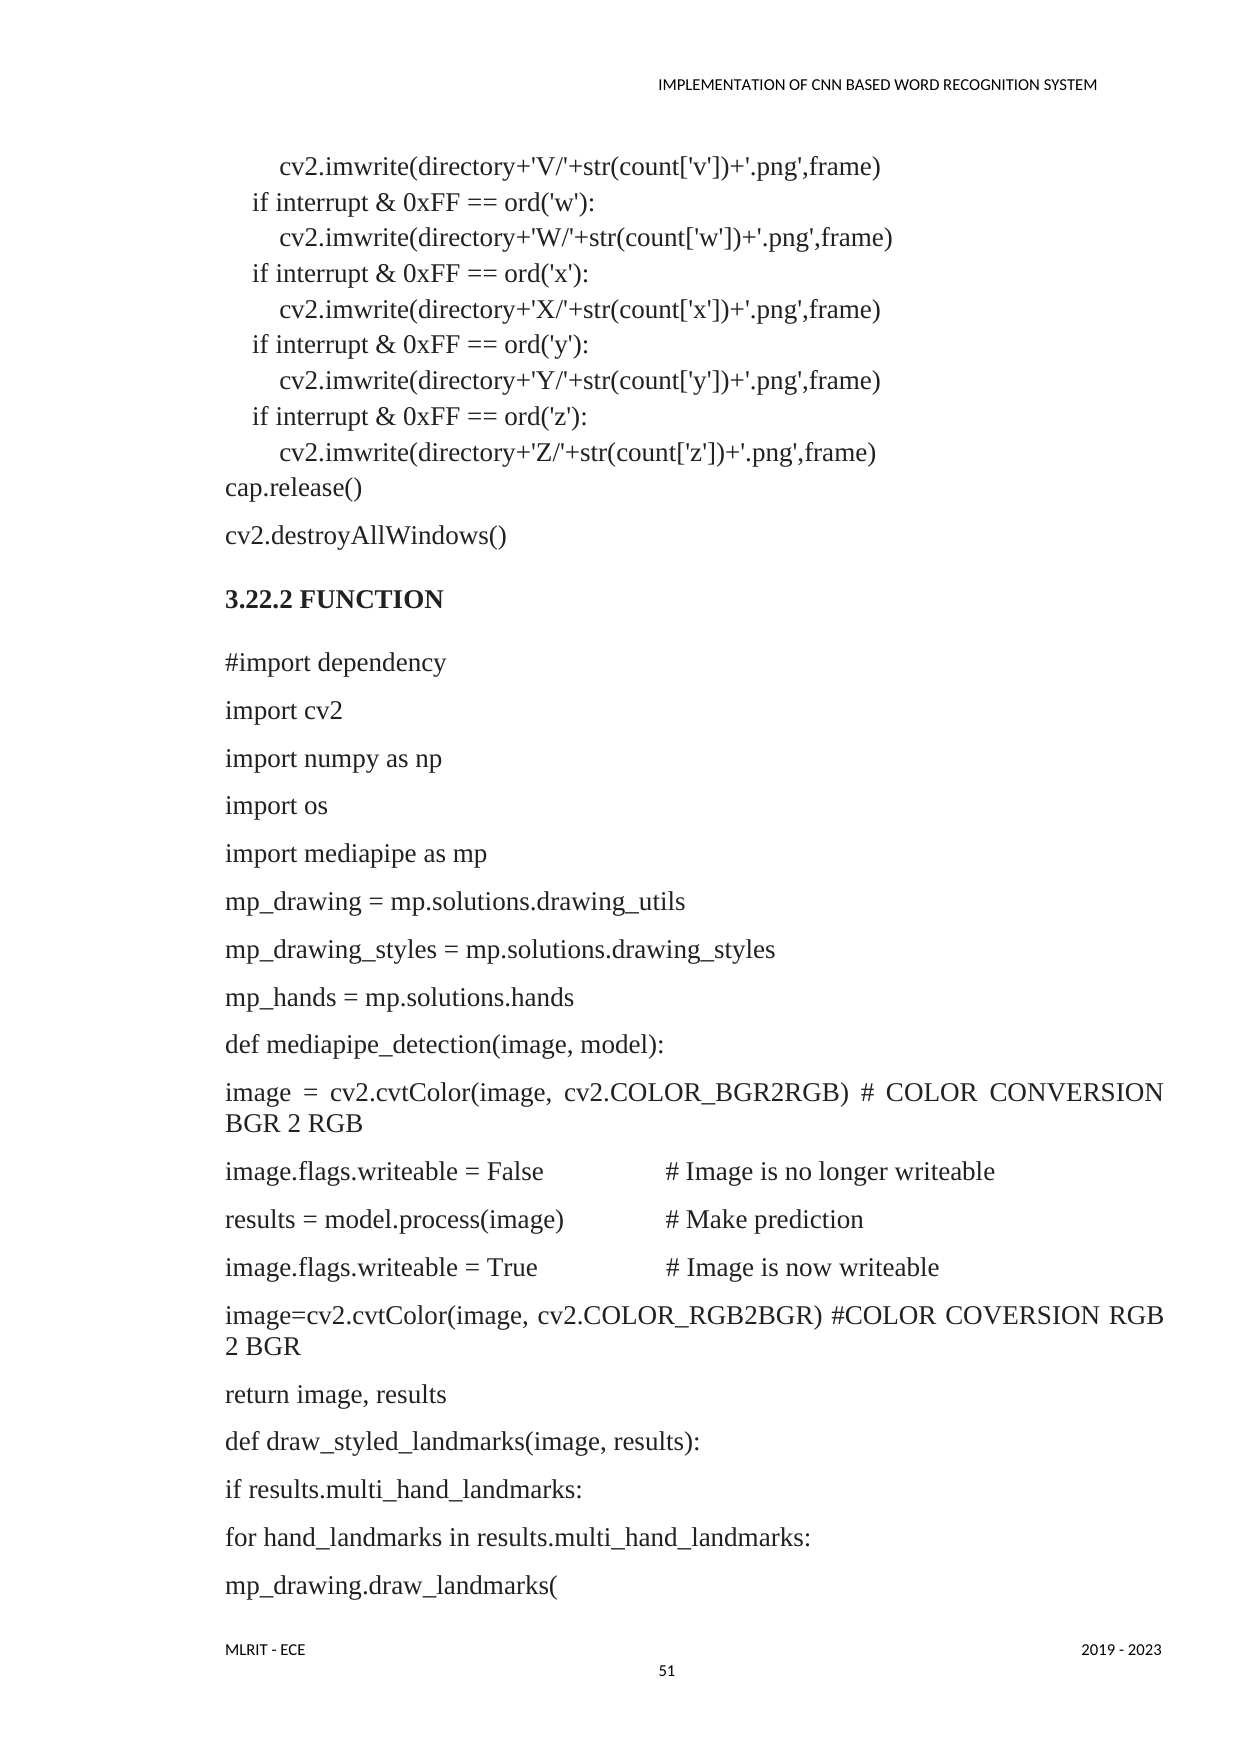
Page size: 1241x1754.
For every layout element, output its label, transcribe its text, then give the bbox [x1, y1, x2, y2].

text image.flags.writeable = True # Image is now writeable [225, 1251, 1165, 1282]
text image = cv2.cvtColor(image, cv2.COLOR_BGR2RGB) # COLOR CONVERSION BGR 2 RGB [225, 1076, 1165, 1139]
text return image, results [225, 1378, 1165, 1409]
text if interrupt & 0xFF == ord('x'): [225, 257, 1165, 288]
text image=cv2.cvtColor(image, cv2.COLOR_RGB2BGR) #COLOR COVERSION RGB 2 BGR [225, 1299, 1165, 1361]
text mp_hands = mp.solutions.hands [225, 981, 1165, 1012]
text import numpy as np [225, 742, 1165, 773]
text cv2.imwrite(directory+'X/'+str(count['x'])+'.png',frame) [225, 293, 1165, 324]
text cv2.destroyAllWindows() [225, 519, 1165, 551]
text import cv2 [225, 694, 1165, 725]
text if interrupt & 0xFF == ord('w'): [225, 186, 1165, 217]
text mp_drawing = mp.solutions.drawing_utils [225, 885, 1165, 916]
text import mediapipe as mp [225, 837, 1165, 868]
text if results.multi_hand_landmarks: [225, 1473, 1165, 1504]
text image.flags.writeable = False # Image is no longer writeable [225, 1155, 1165, 1186]
text mp_drawing.draw_landmarks( [225, 1569, 1165, 1600]
text import os [225, 789, 1165, 821]
text results = model.process(image) # Make prediction [225, 1203, 1165, 1234]
text if interrupt & 0xFF == ord('z'): [225, 400, 1165, 431]
text cap.release() [225, 472, 1165, 503]
text def draw_styled_landmarks(image, results): [225, 1426, 1165, 1457]
text cv2.imwrite(directory+'Y/'+str(count['y'])+'.png',frame) [225, 364, 1165, 396]
text cv2.imwrite(directory+'V/'+str(count['v'])+'.png',frame) [225, 150, 1165, 181]
text cv2.imwrite(directory+'Z/'+str(count['z'])+'.png',frame) [225, 436, 1165, 467]
text for hand_landmarks in results.multi_hand_landmarks: [225, 1521, 1165, 1552]
text if interrupt & 0xFF == ord('y'): [225, 329, 1165, 360]
text def mediapipe_detection(image, model): [225, 1028, 1165, 1060]
text mp_drawing_styles = mp.solutions.drawing_styles [225, 933, 1165, 964]
text #import dependency [225, 646, 1165, 677]
text 3.22.2 FUNCTION [225, 583, 1165, 614]
text cv2.imwrite(directory+'W/'+str(count['w'])+'.png',frame) [225, 221, 1165, 253]
